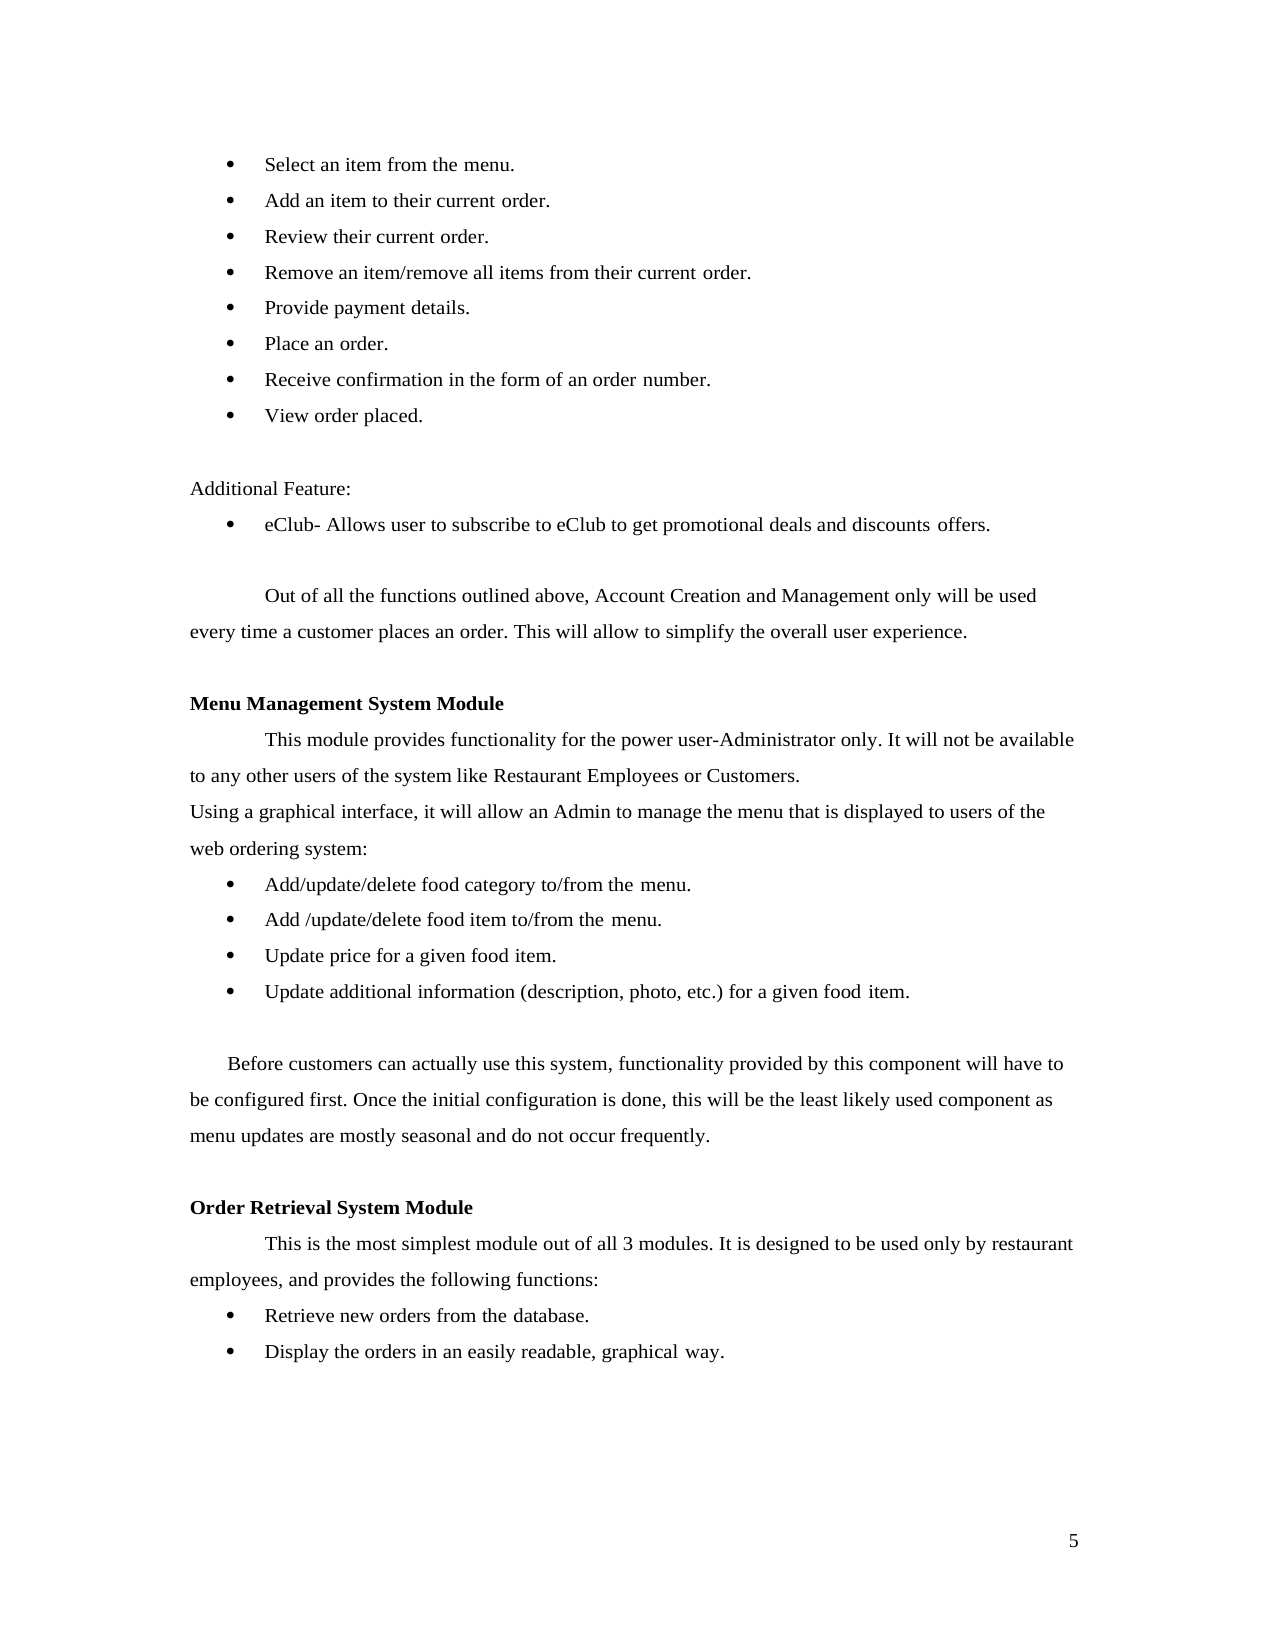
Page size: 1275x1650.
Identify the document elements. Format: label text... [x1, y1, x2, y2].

list Display the orders in an easily readable, graphical way. [227, 1340, 1254, 1363]
list Update additional information (description, photo, etc.) for a given food item. [227, 981, 1254, 1003]
text Using a graphical interface, it will allow an Admin to manage the menu that is displayed to users of the web ordering system: [189, 801, 1069, 859]
text Out of all the functions outlined above, Account Creation and Management only will be used every time a customer places an order. This will allow to simplify the overall user experience. [189, 584, 1042, 643]
text Additional Feature: [189, 477, 1254, 499]
list Receive confirmation in the form of an order number. [227, 368, 1254, 391]
list Add/update/delete food category to/from the menu. [227, 873, 1254, 895]
list Add an item to their current order. [227, 189, 1254, 211]
list View order placed. [227, 404, 1254, 427]
list Place an order. [227, 332, 1254, 355]
subtitle Menu Management System Module [189, 692, 1254, 715]
subtitle Order Retrieval System Module [189, 1196, 1254, 1218]
text Before customers can actually use this system, functionality provided by this component will have to be configured first. Once the initial configuration is done, this will be the least likely used component as menu updates are mostly seasonal and do not occur frequently. [189, 1052, 1069, 1147]
list Add /update/delete food item to/from the menu. [227, 908, 1254, 931]
list Provide payment details. [227, 296, 1254, 319]
text This module provides functionality for the power user-Administrator only. It will not be available to any other users of the system like Restaurant Employees or Customers. [189, 728, 1084, 787]
text This is the most simplest module out of all 3 modules. It is designed to be used only by restaurant employees, and provides the following functions: [189, 1232, 1084, 1291]
list Review their current order. [227, 225, 1254, 247]
list Select an item from the menu. [227, 152, 1254, 175]
list eClub- Allows user to subscribe to eClub to get promotional deals and discounts offers. [227, 513, 1254, 536]
list Remove an item/remove all items from their current order. [227, 261, 1254, 283]
list Update price for a given food item. [227, 944, 1254, 967]
list Retrieve new orders from the database. [227, 1304, 1254, 1327]
